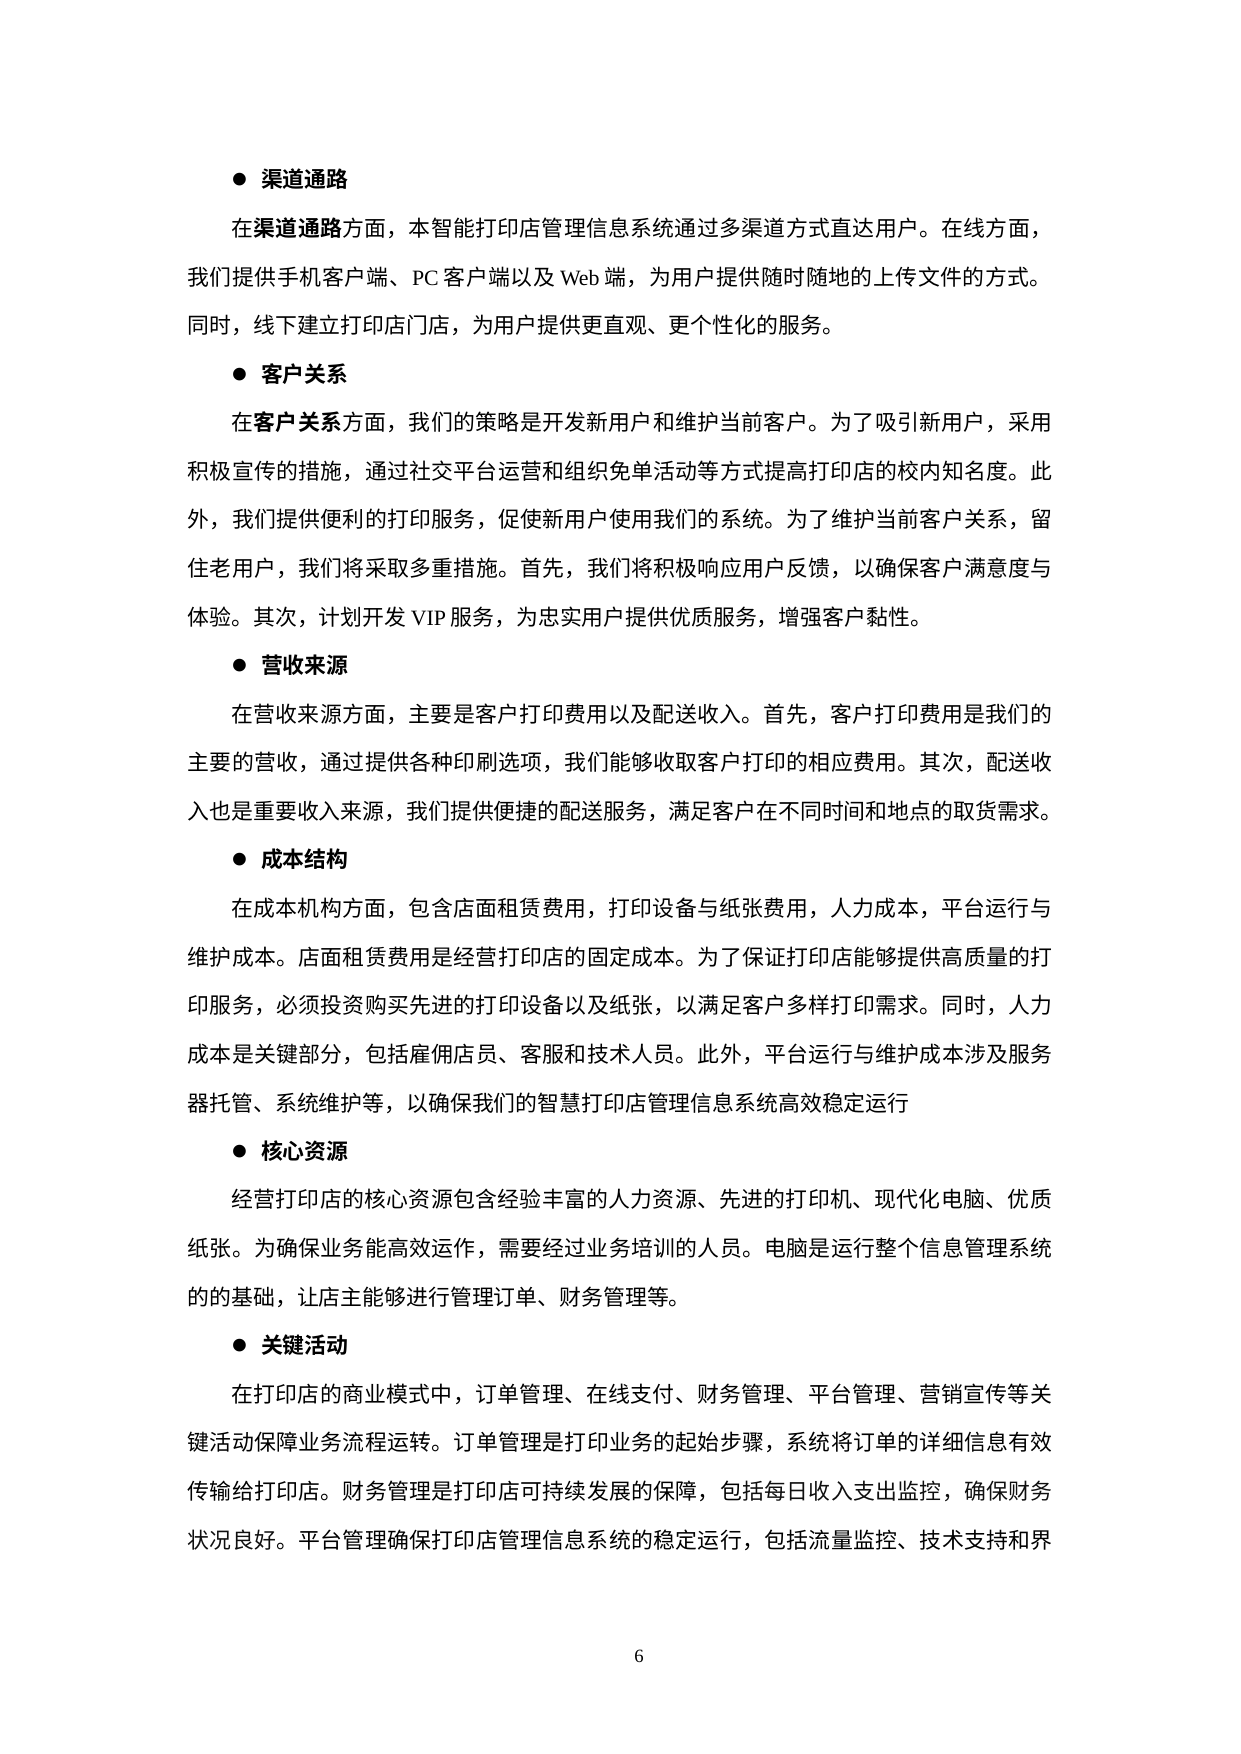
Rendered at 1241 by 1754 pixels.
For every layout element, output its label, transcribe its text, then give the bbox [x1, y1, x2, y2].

text 客户关系 [231, 356, 1053, 389]
text 经营打印店的核心资源包含经验丰富的人力资源、先进的打印机、现代化电脑、优质纸张。为确保业务能高效运作，需要经过业务培训的人员。电脑是运行整个信息管理系统的的基础，让店主能够进行管理订单、财务管理等。 [187, 1182, 1053, 1312]
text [187, 1376, 1053, 1555]
text 在渠道通路方面，本智能打印店管理信息系统通过多渠道方式直达用户。在线方面，我们提供手机客户端、PC客户端以及Web端，为用户提供随时随地的上传文件的方式。同时，线下建立打印店门店，为用户提供更直观、更个性化的服务。 [187, 210, 1053, 340]
text 核心资源 [231, 1134, 1053, 1166]
text 渠道通路 [231, 162, 1053, 194]
text 在营收来源方面，主要是客户打印费用以及配送收入。首先，客户打印费用是我们的主要的营收，通过提供各种印刷选项，我们能够收取客户打印的相应费用。其次，配送收入也是重要收入来源，我们提供便捷的配送服务，满足客户在不同时间和地点的取货需求。 [187, 696, 1053, 826]
text 成本结构 [231, 842, 1053, 874]
text 营收来源 [231, 648, 1053, 680]
text 关键活动 [231, 1328, 1053, 1360]
text 在客户关系方面，我们的策略是开发新用户和维护当前客户。为了吸引新用户，采用积极宣传的措施，通过社交平台运营和组织免单活动等方式提高打印店的校内知名度。此外，我们提供便利的打印服务，促使新用户使用我们的系统。为了维护当前客户关系，留住老用户，我们将采取多重措施。首先，我们将积极响应用户反馈，以确保客户满意度与体验。其次，计划开发VIP服务，为忠实用户提供优质服务，增强客户黏性。 [187, 404, 1053, 632]
text 在成本机构方面，包含店面租赁费用，打印设备与纸张费用，人力成本，平台运行与维护成本。店面租赁费用是经营打印店的固定成本。为了保证打印店能够提供高质量的打印服务，必须投资购买先进的打印设备以及纸张，以满足客户多样打印需求。同时，人力成本是关键部分，包括雇佣店员、客服和技术人员。此外，平台运行与维护成本涉及服务器托管、系统维护等，以确保我们的智慧打印店管理信息系统高效稳定运行 [187, 890, 1053, 1118]
